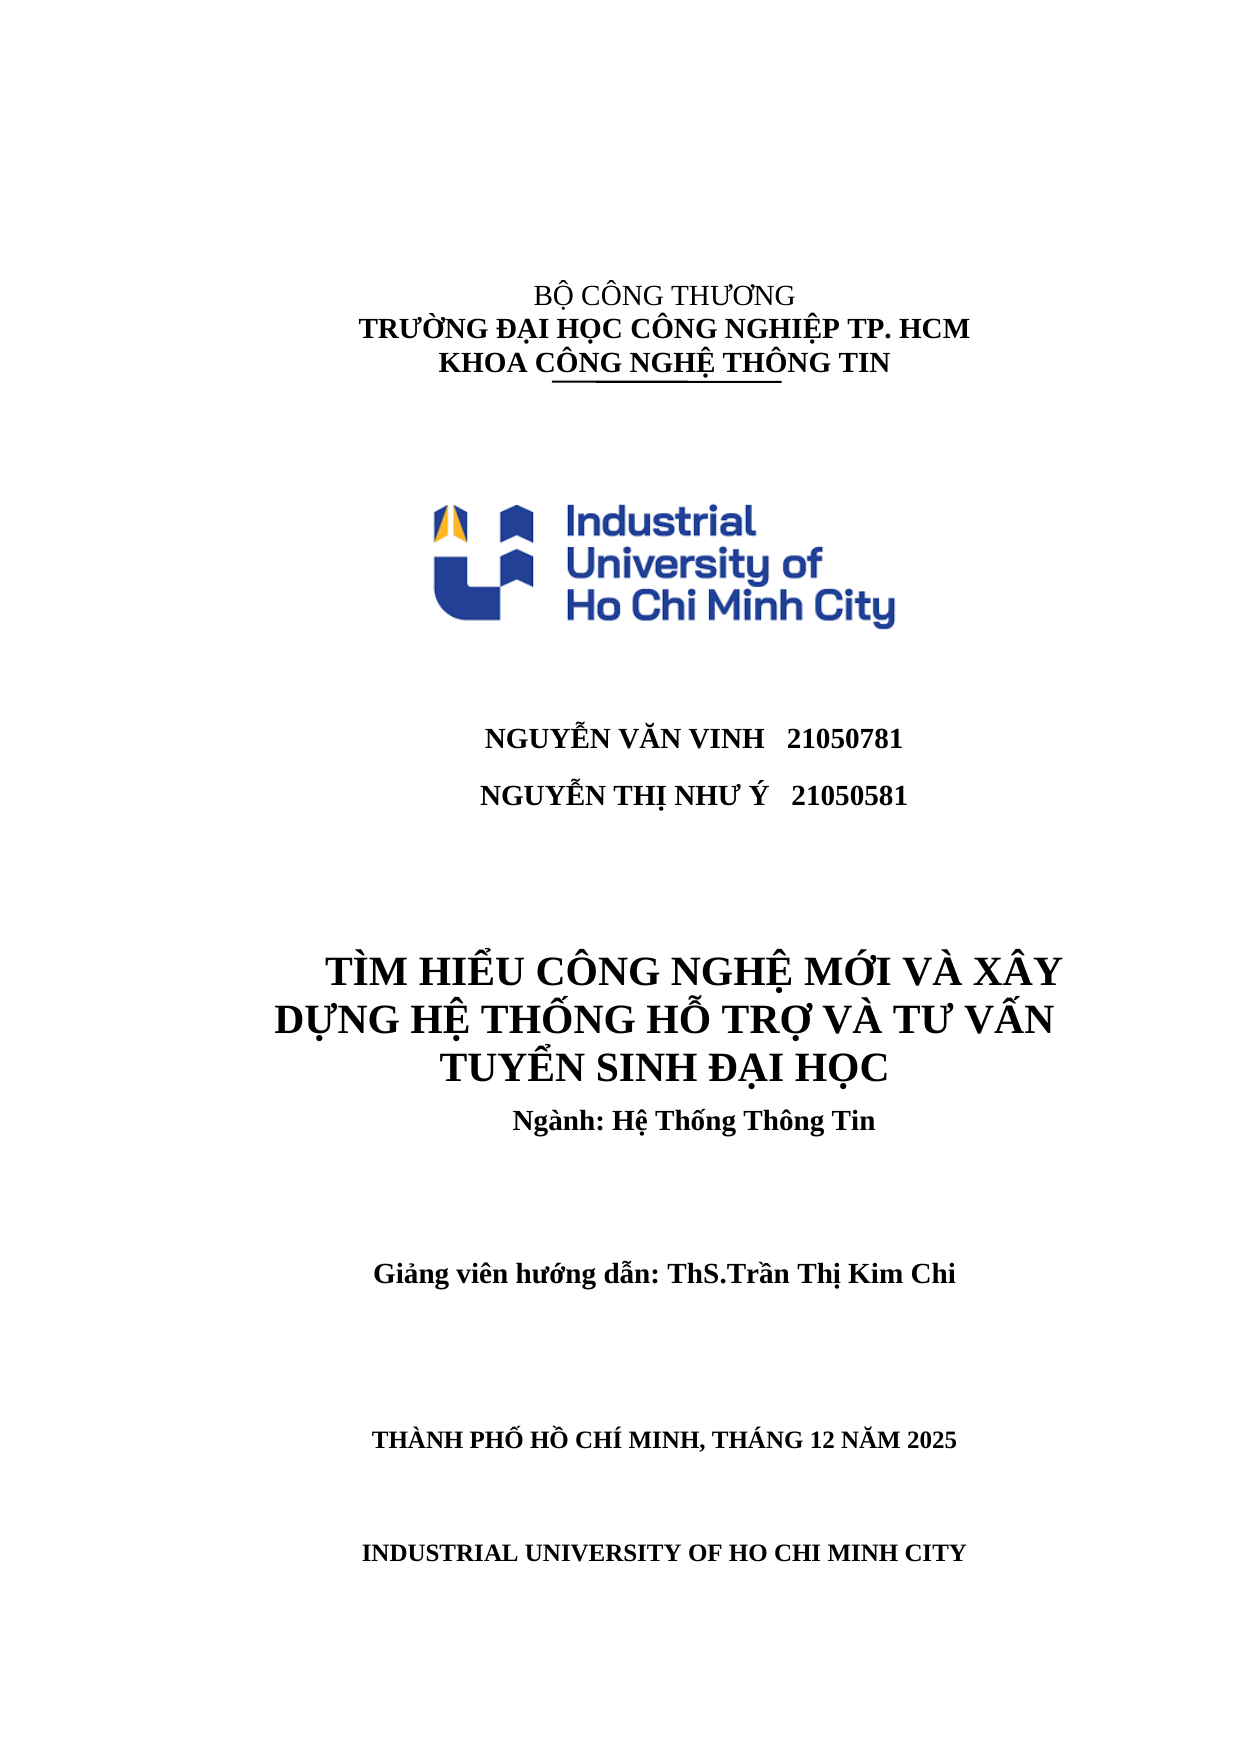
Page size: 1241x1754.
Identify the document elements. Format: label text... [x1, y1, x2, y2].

text TÌM HIỂU CÔNG NGHỆ MỚI VÀ XÂY DỰNG HỆ THỐNG HỖ TRỢ VÀ TƯ VẤN TUYỂN SINH ĐẠI HỌC [207, 947, 1122, 1091]
text Ngành: Hệ Thống Thông Tin [207, 1103, 1122, 1137]
text NGUYỄN VĂN VINH 21050781 [207, 722, 1122, 755]
text INDUSTRIAL UNIVERSITY OF HO CHI MINH CITY [207, 1538, 1122, 1567]
text THÀNH PHỐ HỒ CHÍ MINH, THÁNG 12 NĂM 2025 [207, 1426, 1122, 1454]
text BỘ CÔNG THƯƠNG [207, 278, 1122, 311]
text Giảng viên hướng dẫn: ThS.Trần Thị Kim Chi [207, 1256, 1122, 1289]
picture [421, 497, 908, 637]
text TRƯỜNG ĐẠI HỌC CÔNG NGHIỆP TP. HCM [207, 311, 1122, 345]
text KHOA CÔNG NGHỆ THÔNG TIN [207, 345, 1122, 378]
text NGUYỄN THỊ NHƯ Ý 21050581 [207, 778, 1122, 811]
